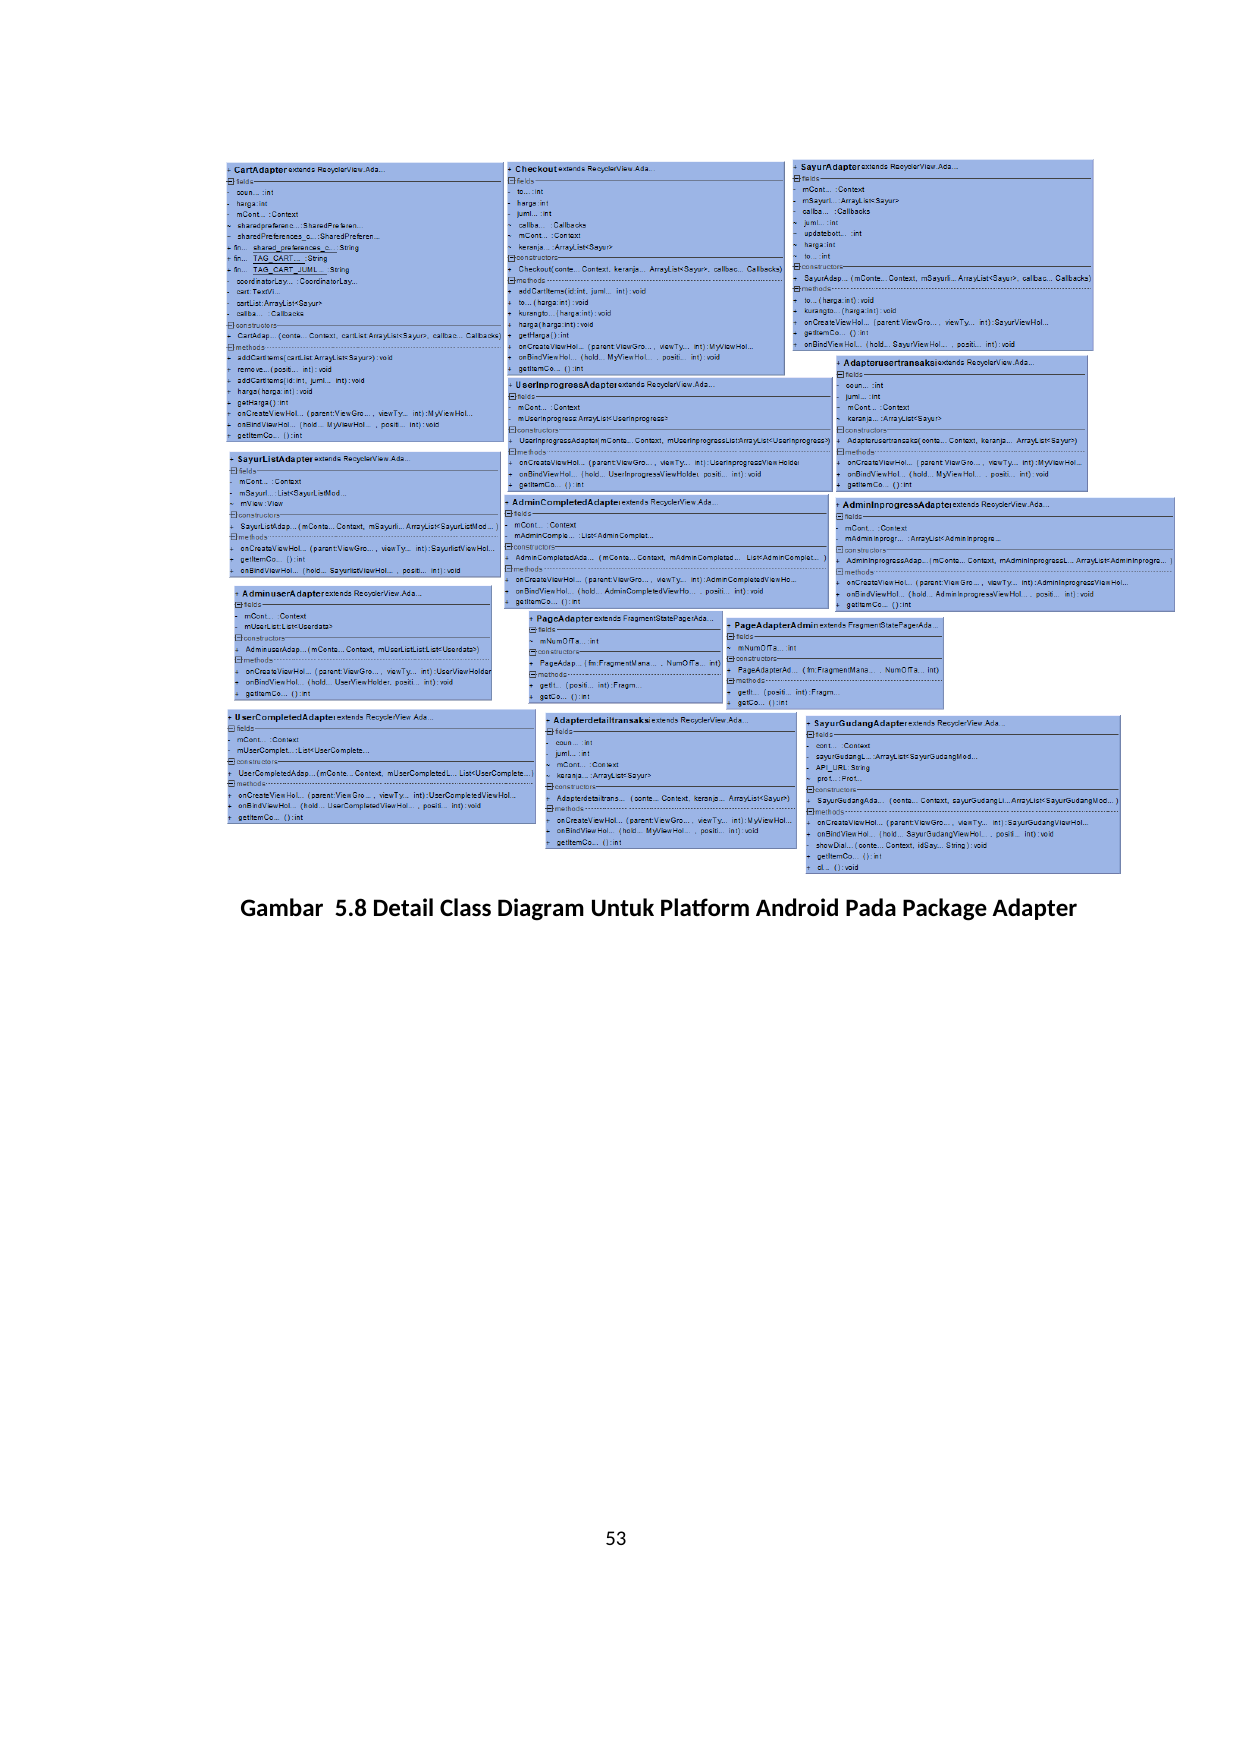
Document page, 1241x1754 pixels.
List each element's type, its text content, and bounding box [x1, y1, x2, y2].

subtitle Gambar 5.8 Detail Class Diagram Untuk Platform Android Pada Package Adapter [226, 892, 1092, 922]
picture [225, 159, 1175, 874]
